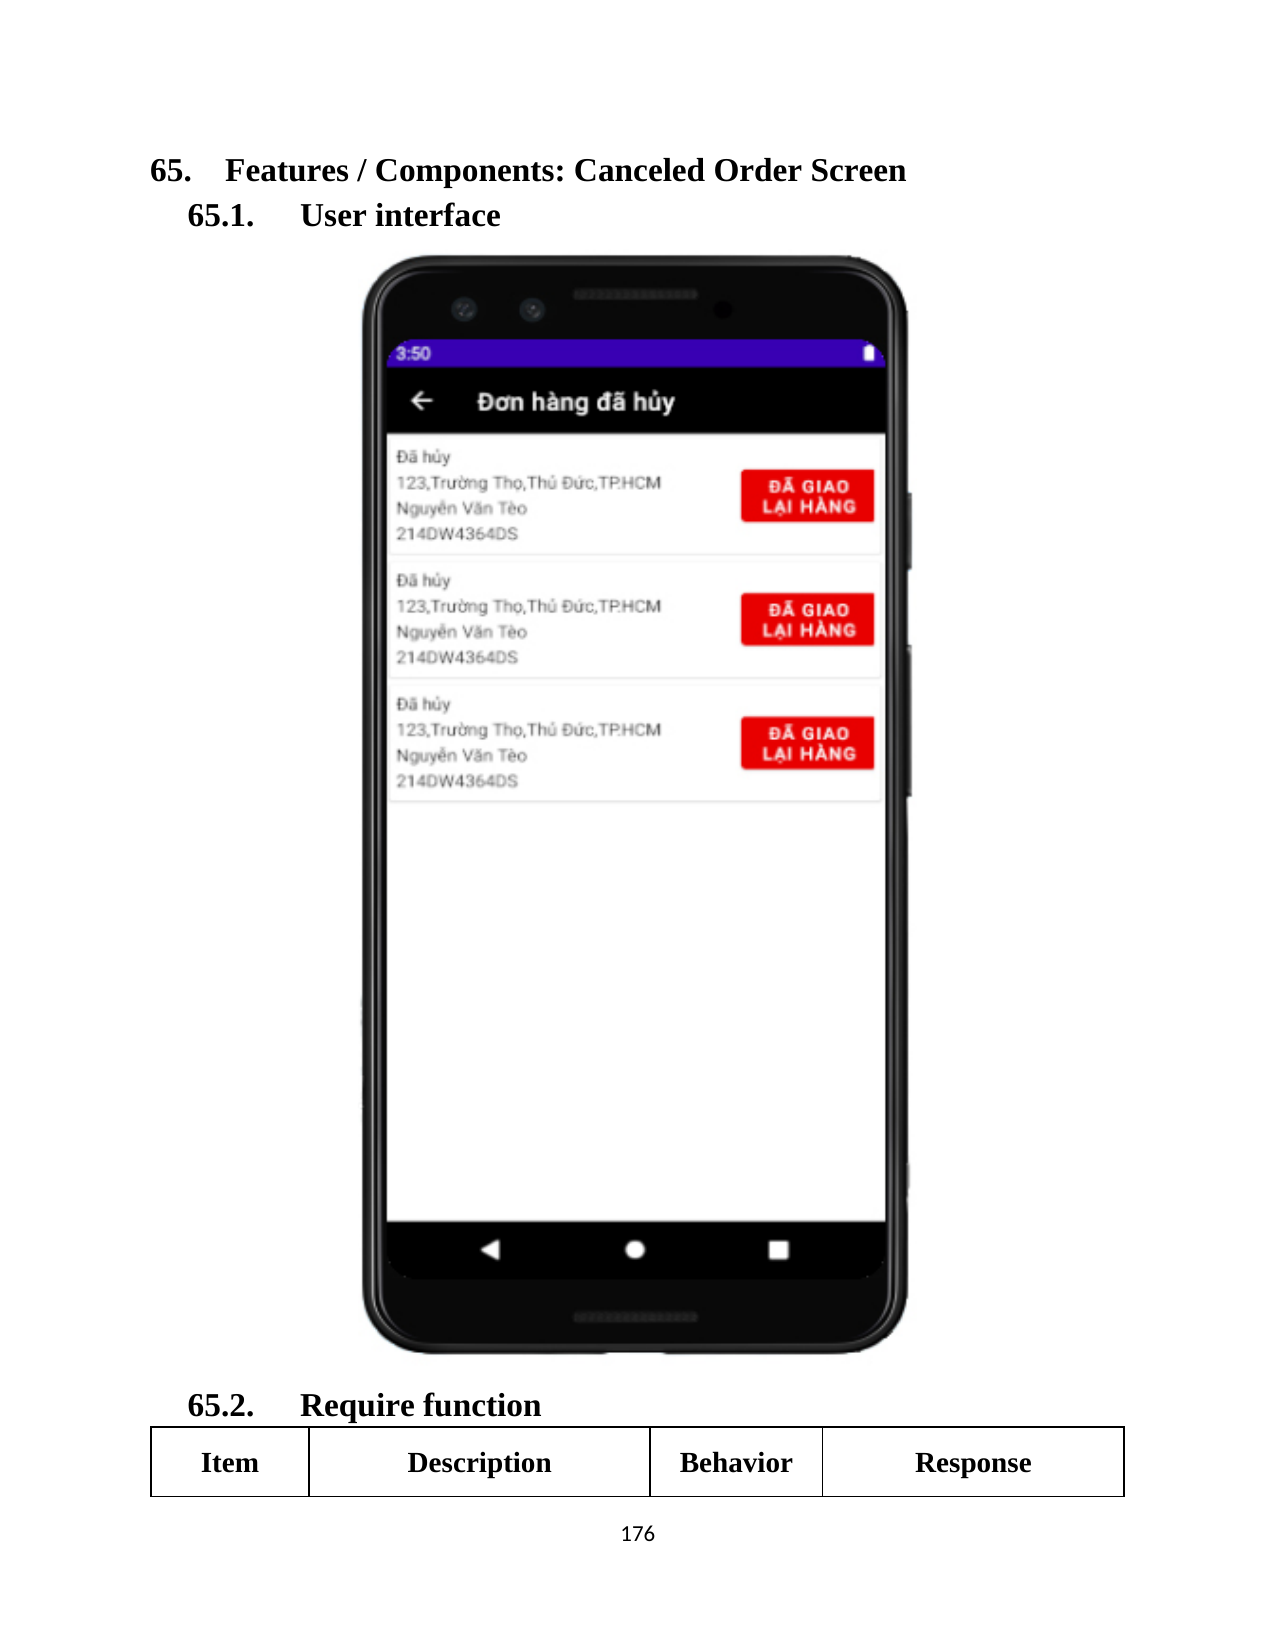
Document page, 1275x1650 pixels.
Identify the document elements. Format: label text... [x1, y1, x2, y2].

subtitle Require function [187, 1385, 1125, 1423]
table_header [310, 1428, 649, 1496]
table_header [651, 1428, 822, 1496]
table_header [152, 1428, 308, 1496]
picture [357, 236, 918, 1369]
subtitle Features / Components: Canceled Order Screen [150, 150, 1125, 188]
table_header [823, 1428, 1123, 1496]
subtitle User interface [187, 196, 1125, 234]
